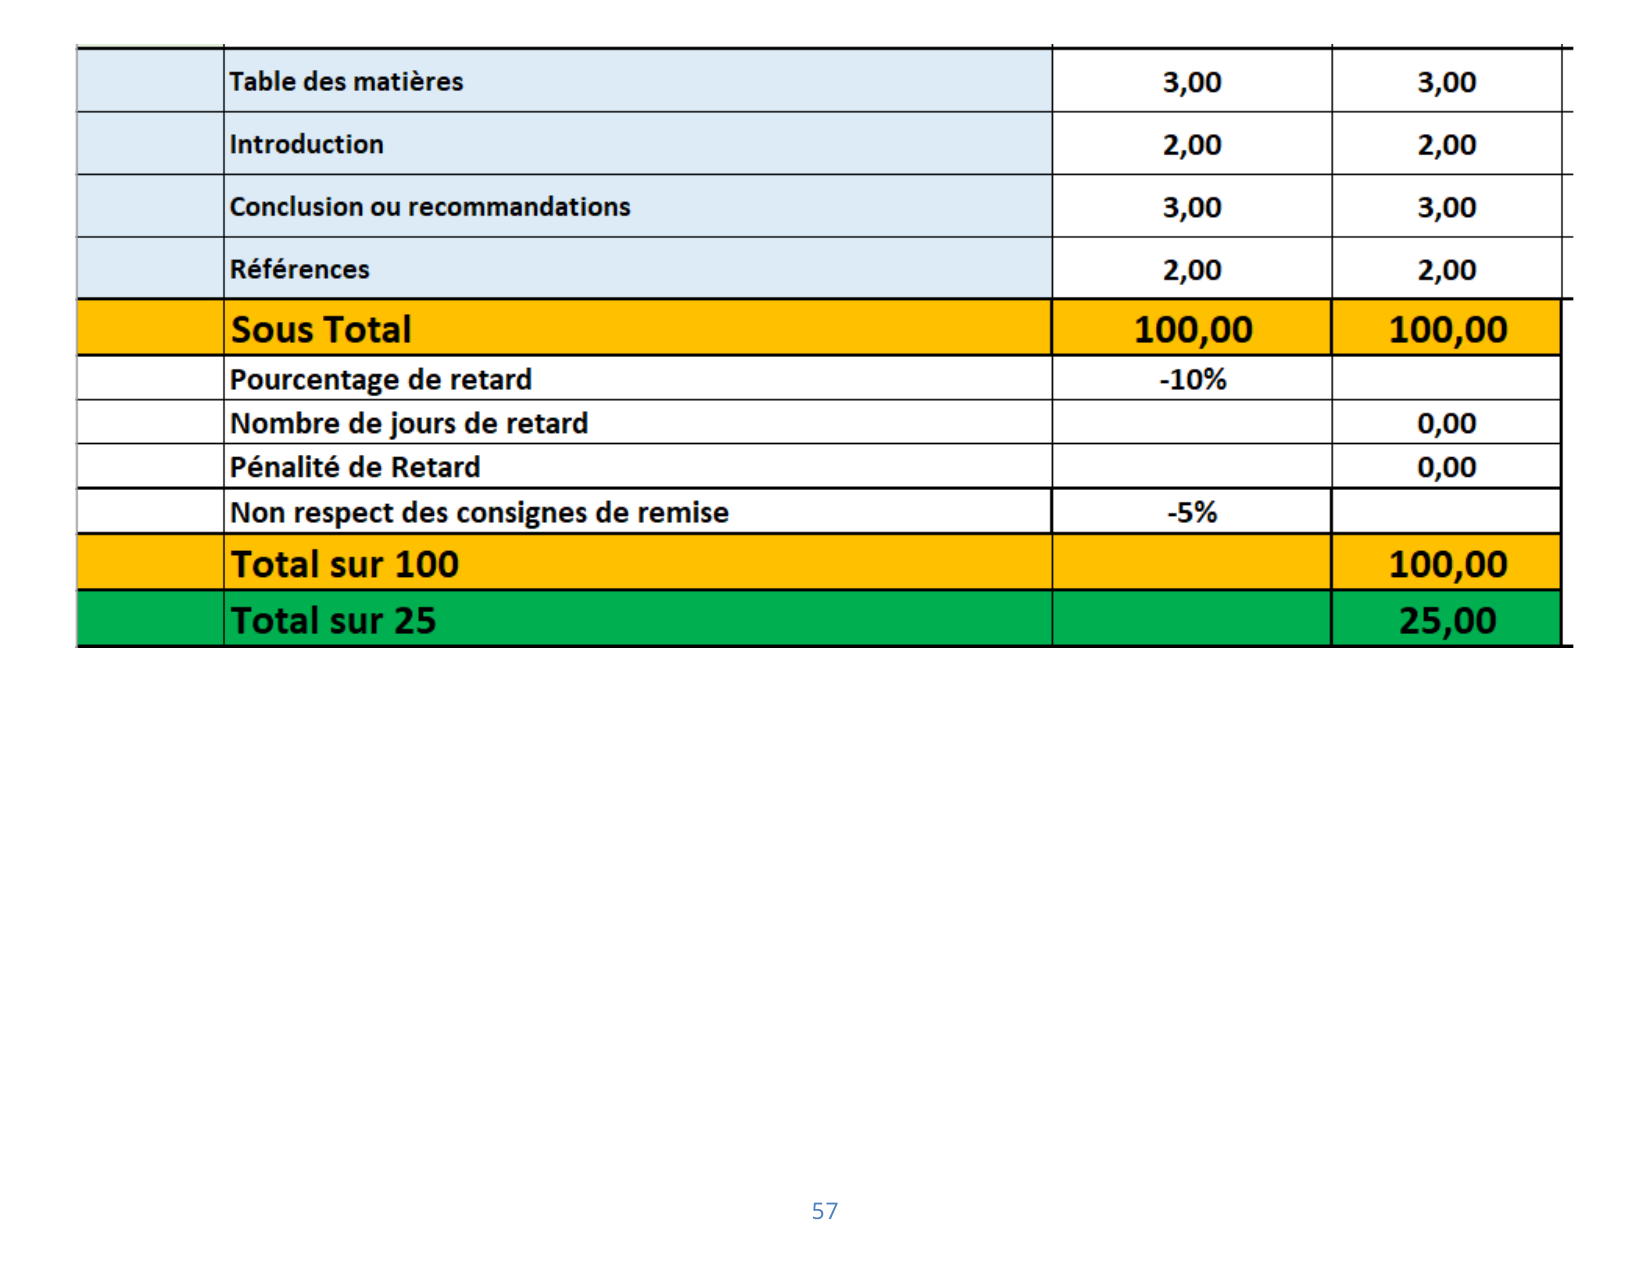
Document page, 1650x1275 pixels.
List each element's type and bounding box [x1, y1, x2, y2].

picture [75, 44, 1574, 648]
